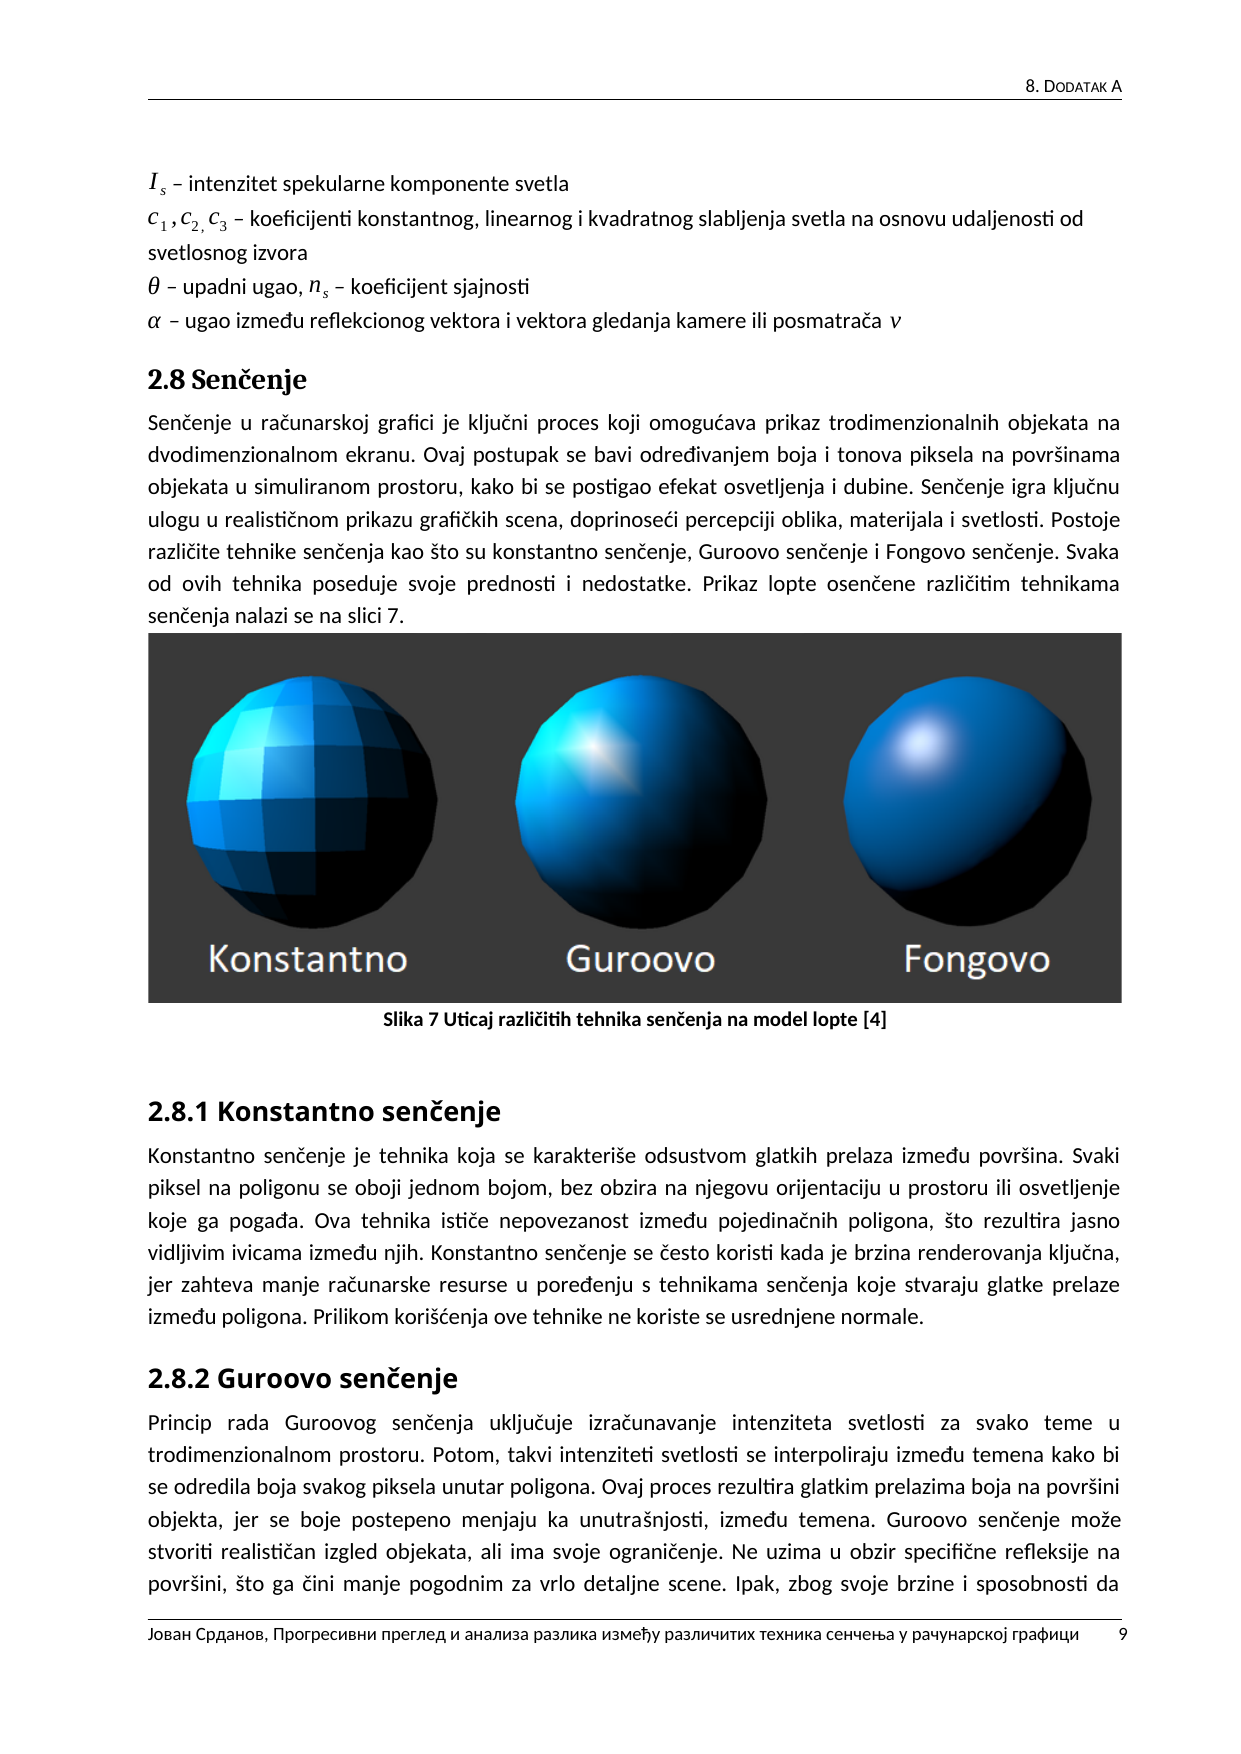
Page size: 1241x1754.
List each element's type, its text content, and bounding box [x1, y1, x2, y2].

subtitle 2.8.2 Guroovo senčenje [148, 1359, 1122, 1396]
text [148, 1408, 1122, 1597]
text – koeficijenti konstantnog, linearnog i kvadratnog slabljenja svetla na osnovu udaljenosti od svetlosnog izvora [148, 203, 1122, 266]
text Slika 7 Uticaj različitih tehnika senčenja na model lopte [4] [148, 1006, 1122, 1032]
picture [148, 633, 1122, 1003]
subtitle 2.8.1 Konstantno senčenje [148, 1093, 1122, 1129]
text – upadni ugao, – koeficijent sjajnosti [148, 271, 1122, 302]
subtitle 2.8 Senčenje [148, 363, 1122, 397]
text – intenzitet spekularne komponente svetla [148, 167, 1122, 199]
text Senčenje u računarskoj grafici je ključni proces koji omogućava prikaz trodimenzionalnih objekata na dvodimenzionalnom ekranu. Ovaj postupak se bavi određivanjem boja i tonova piksela na površinama objekata u simuliranom prostoru, kako bi se postigao efekat osvetljenja i dubine. Senčenje igra ključnu ulogu u realističnom prikazu grafičkih scena, doprinoseći percepciji oblika, materijala i svetlosti. Postoje različite tehnike senčenja kao što su konstantno senčenje, Guroovo senčenje i Fongovo senčenje. Svaka od ovih tehnika poseduje svoje prednosti i nedostatke. Prikaz lopte osenčene različitim tehnikama senčenja nalazi se na slici 7. [148, 408, 1122, 629]
text Konstantno senčenje je tehnika koja se karakteriše odsustvom glatkih prelaza između površina. Svaki piksel na poligonu se oboji jednom bojom, bez obzira na njegovu orijentaciju u prostoru ili osvetljenje koje ga pogađa. Ova tehnika ističe nepovezanost između pojedinačnih poligona, što rezultira jasno vidljivim ivicama između njih. Konstantno senčenje se često koristi kada je brzina renderovanja ključna, jer zahteva manje računarske resurse u poređenju s tehnikama senčenja koje stvaraju glatke prelaze između poligona. Prilikom korišćenja ove tehnike ne koriste se usrednjene normale. [148, 1141, 1122, 1330]
text – ugao između reflekcionog vektora i vektora gledanja kamere ili posmatrača [148, 306, 1122, 334]
